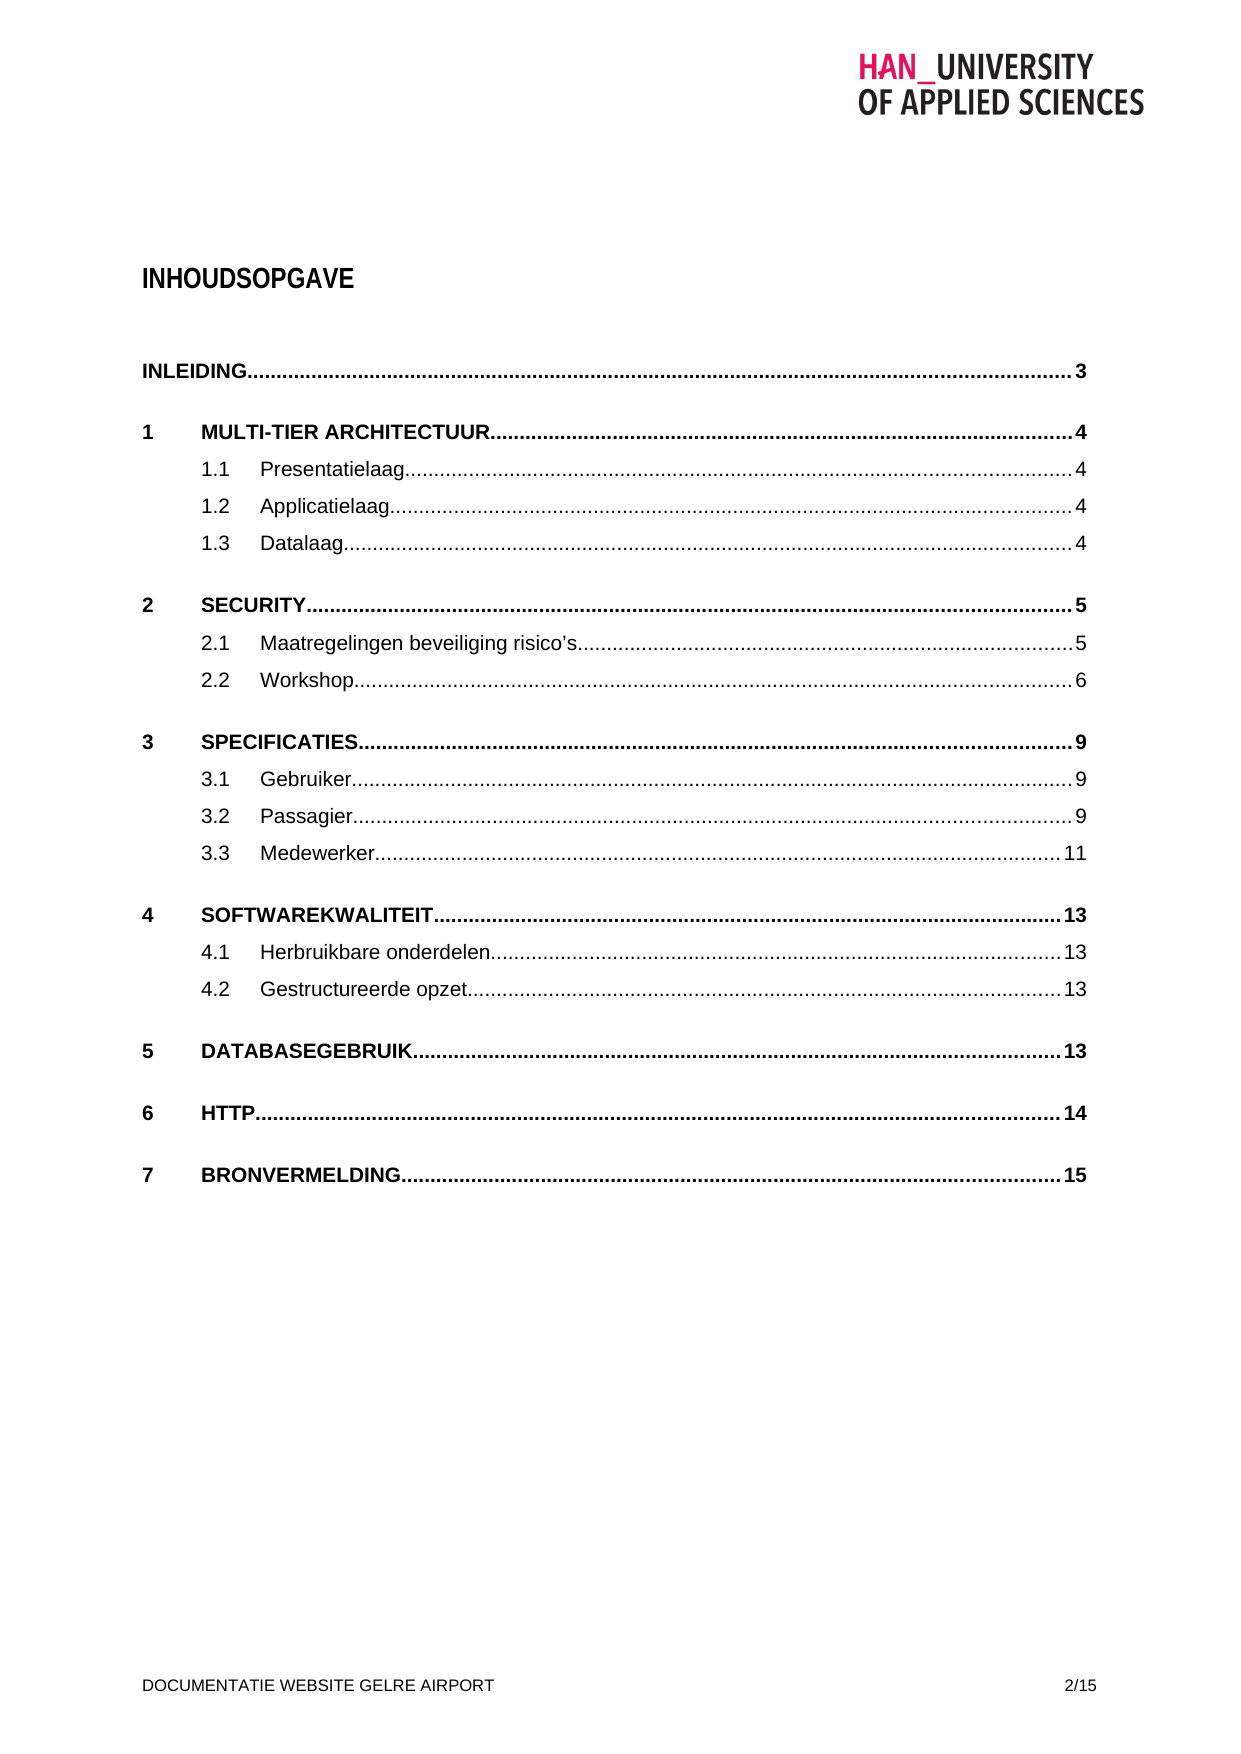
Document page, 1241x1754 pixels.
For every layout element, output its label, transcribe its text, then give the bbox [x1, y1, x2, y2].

picture [805, 0, 1198, 169]
subtitle INHOUDSOPGAVE [142, 261, 1098, 295]
